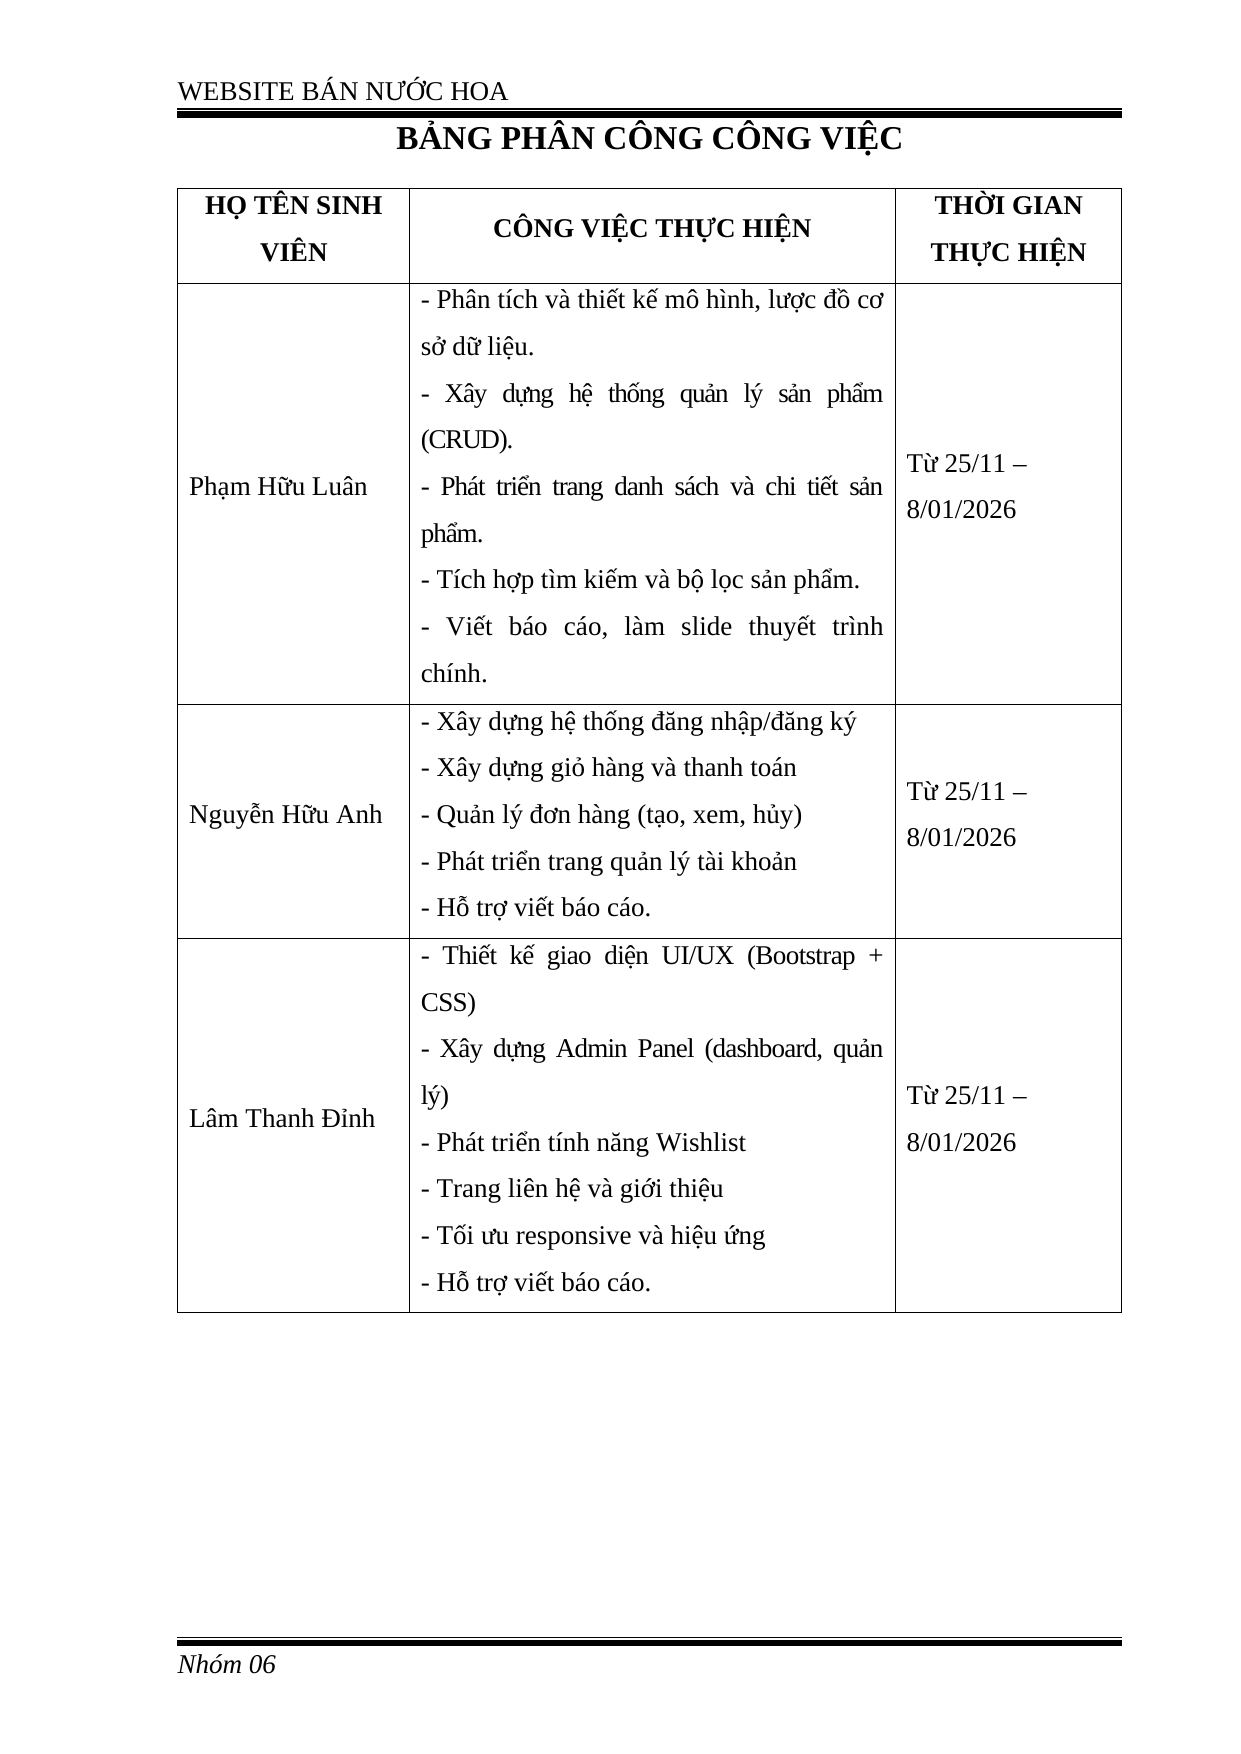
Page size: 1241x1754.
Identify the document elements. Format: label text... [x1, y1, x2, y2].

subtitle BẢNG PHÂN CÔNG CÔNG VIỆC [177, 118, 1122, 156]
table_cell Nguyễn Hữu Anh [178, 705, 409, 938]
table_header HỌ TÊN SINH VIÊN [178, 189, 409, 282]
table_cell Từ 25/11 – 8/01/2026 [896, 705, 1121, 938]
table_header THỜI GIAN THỰC HIỆN [896, 189, 1121, 282]
table_cell - Xây dựng hệ thống đăng nhập/đăng ký - Xây dựng giỏ hàng và thanh toán - Quản lý đơn hàng (tạo, xem, hủy) - Phát triển trang quản lý tài khoản - Hỗ trợ viết báo cáo. [410, 705, 895, 938]
table_cell Từ 25/11 – 8/01/2026 [896, 284, 1121, 703]
table_cell - Thiết kế giao diện UI/UX (Bootstrap + CSS) - Xây dựng Admin Panel (dashboard, quản lý) - Phát triển tính năng Wishlist - Trang liên hệ và giới thiệu - Tối ưu responsive và hiệu ứng - Hỗ trợ viết báo cáo. [410, 939, 895, 1312]
table_cell - Phân tích và thiết kế mô hình, lược đồ cơ sở dữ liệu. - Xây dựng hệ thống quản lý sản phẩm (CRUD). - Phát triển trang danh sách và chi tiết sản phẩm. - Tích hợp tìm kiếm và bộ lọc sản phẩm. - Viết báo cáo, làm slide thuyết trình chính. [410, 284, 895, 703]
table_cell Từ 25/11 – 8/01/2026 [896, 939, 1121, 1312]
table_header CÔNG VIỆC THỰC HIỆN [410, 189, 895, 282]
table_cell Lâm Thanh Đỉnh [178, 939, 409, 1312]
table_cell Phạm Hữu Luân [178, 284, 409, 703]
